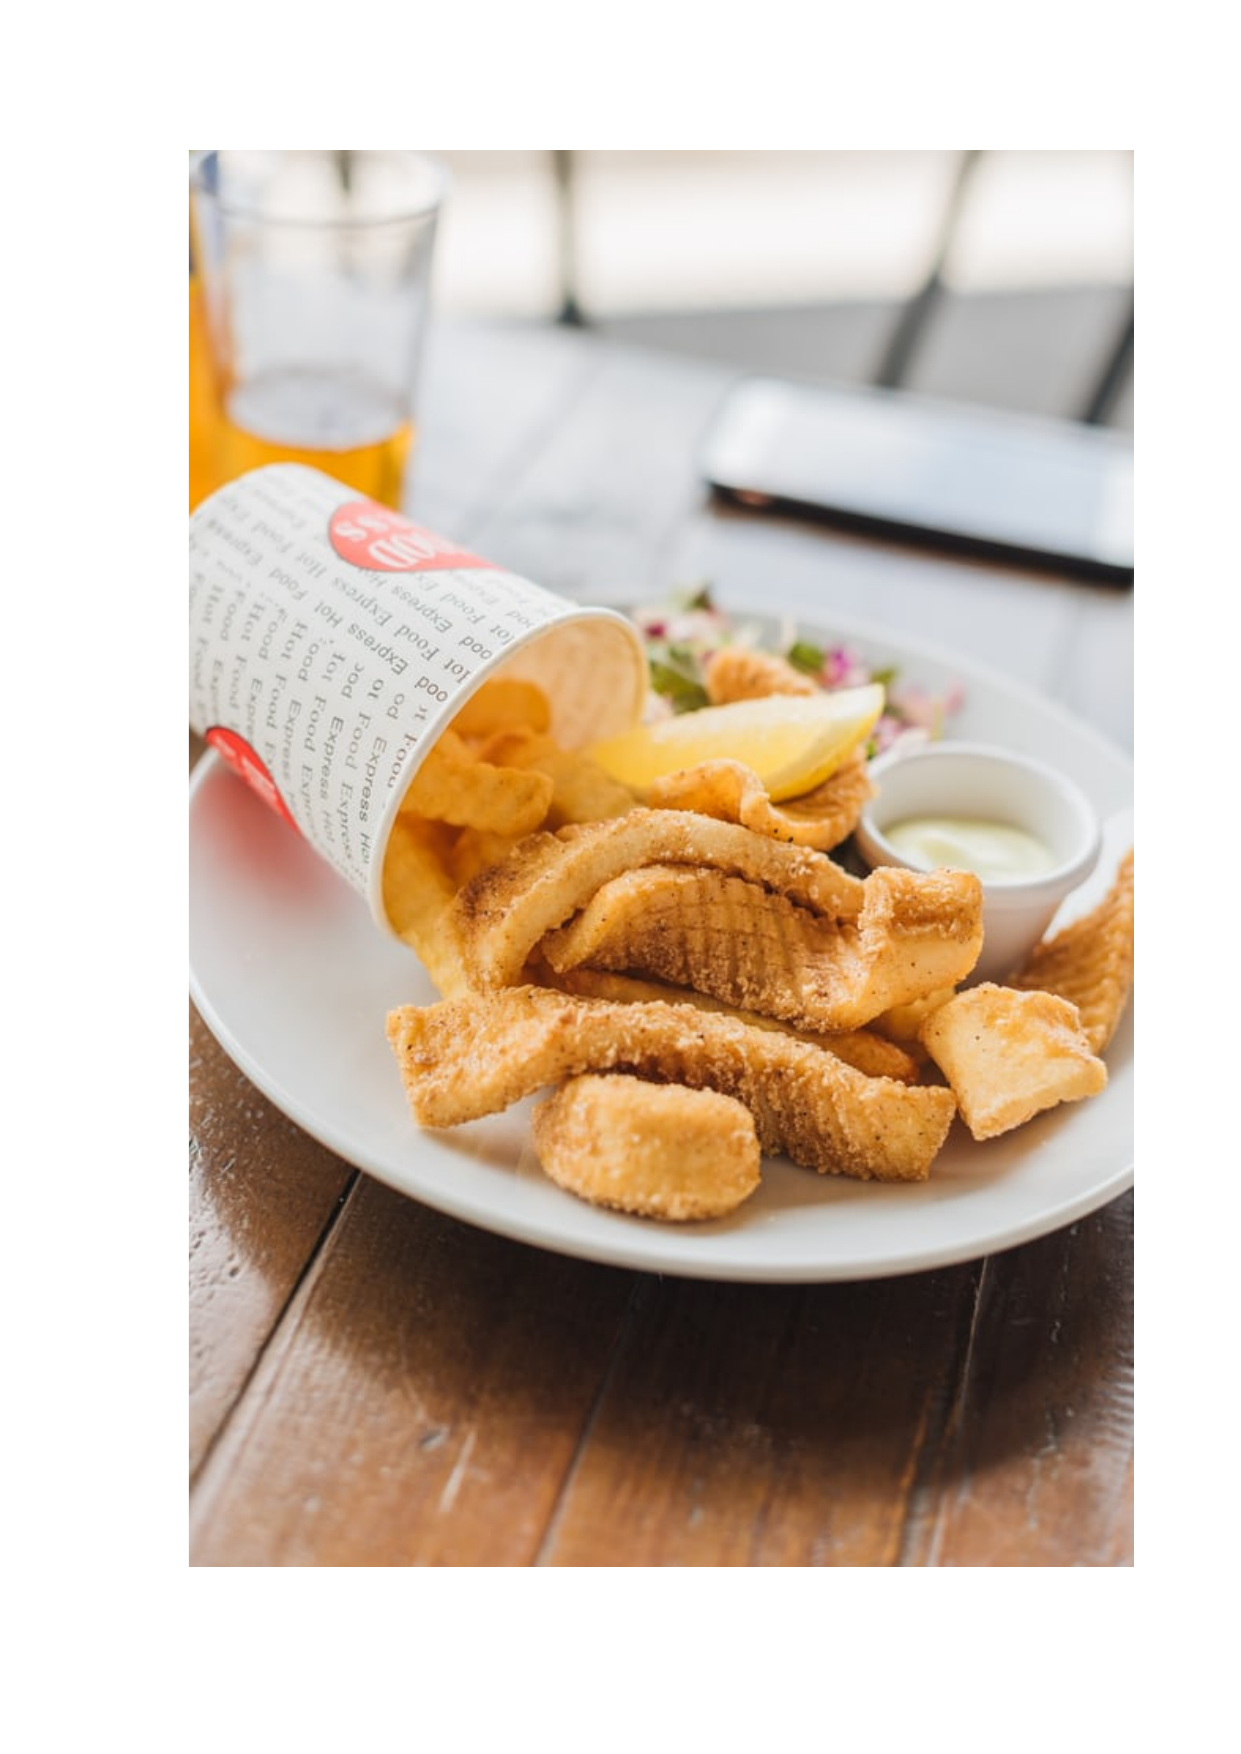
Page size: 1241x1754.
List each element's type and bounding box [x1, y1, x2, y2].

picture [188, 150, 1134, 1567]
